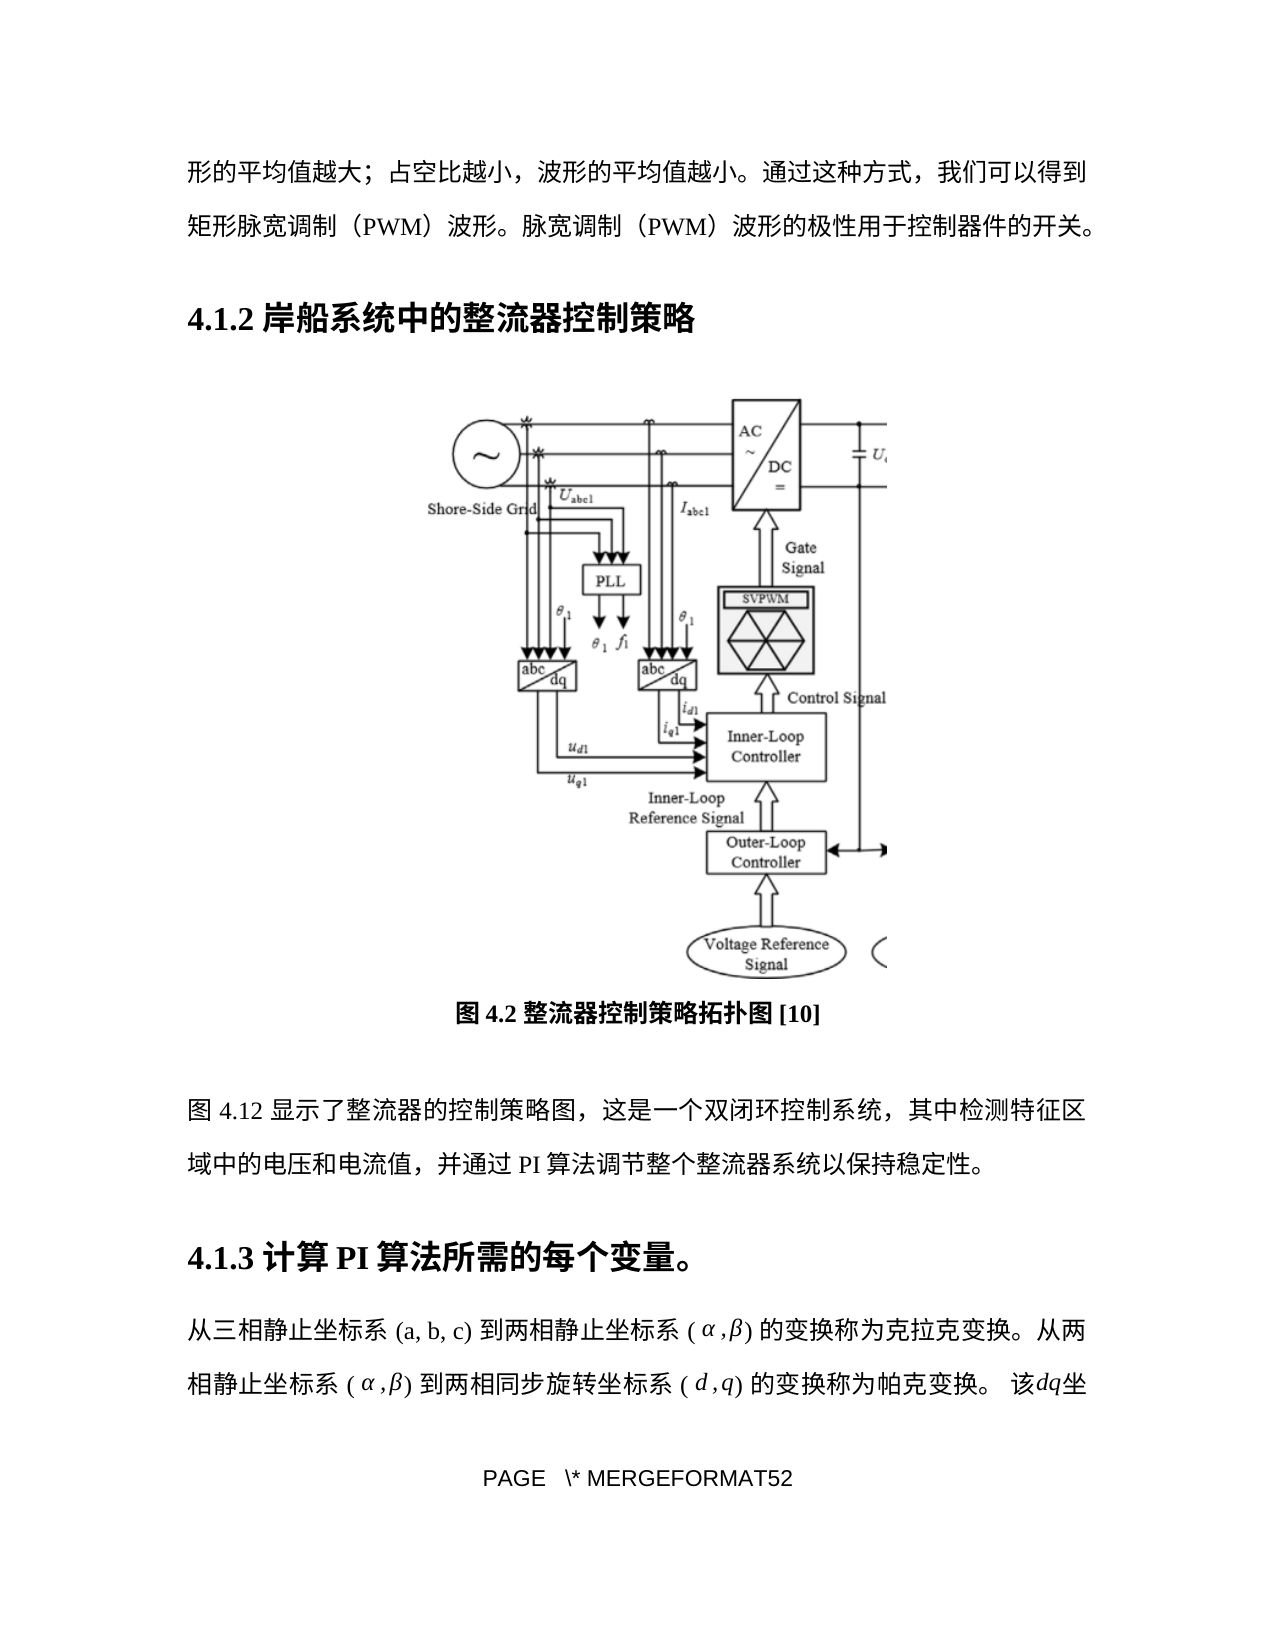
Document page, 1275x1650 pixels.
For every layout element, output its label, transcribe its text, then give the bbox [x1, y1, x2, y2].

text 图 4.2 整流器控制策略拓扑图 [10] [187, 993, 1087, 1029]
subtitle 计算PI算法所需的每个变量。 [187, 1237, 1087, 1277]
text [187, 152, 1087, 243]
text 图 4.12 显示了整流器的控制策略图，这是一个双闭环控制系统，其中检测特征区域中的电压和电流值，并通过 PI 算法调节整个整流器系统以保持稳定性。 [187, 1091, 1087, 1181]
picture [388, 371, 887, 979]
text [187, 1310, 1087, 1401]
subtitle 岸船系统中的整流器控制策略 [187, 298, 1087, 339]
